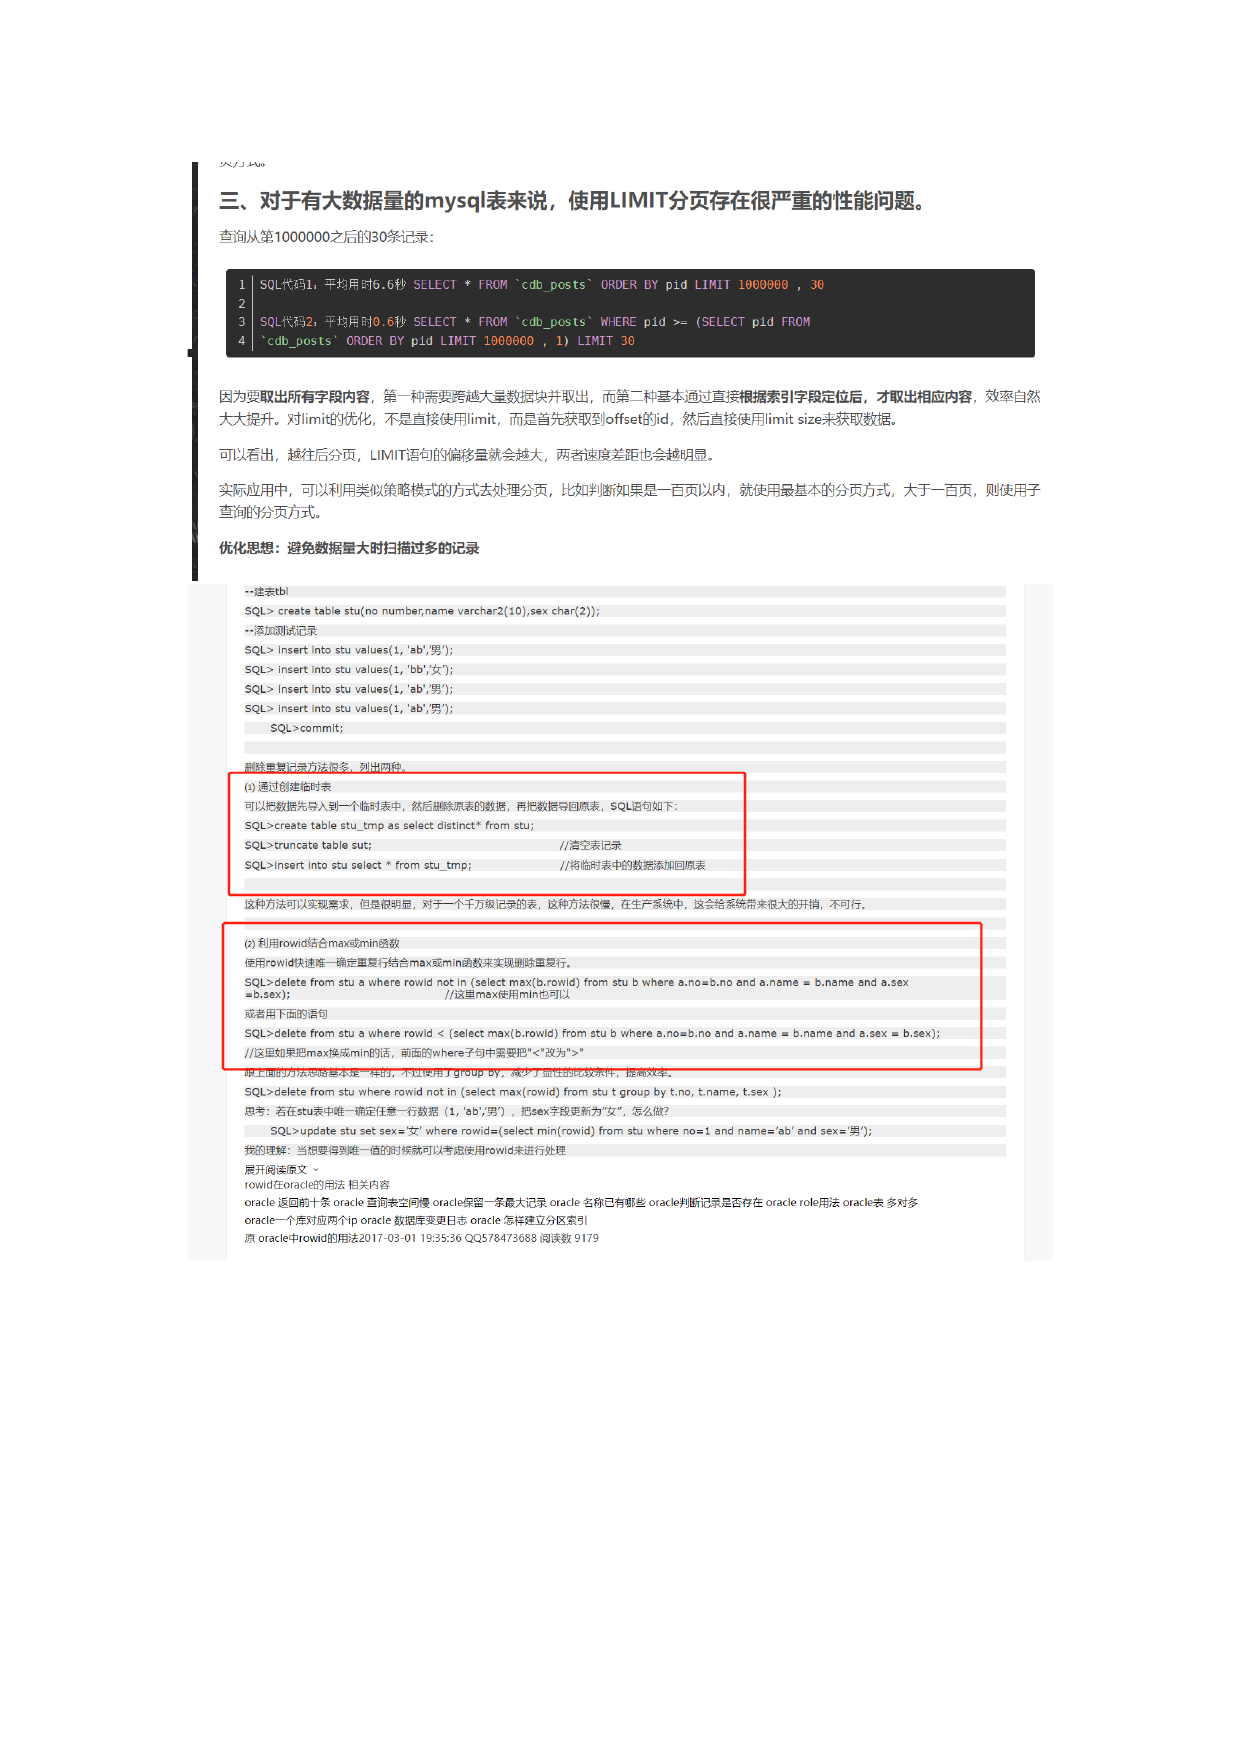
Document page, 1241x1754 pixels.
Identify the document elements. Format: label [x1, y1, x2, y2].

picture [187, 584, 1053, 1261]
picture [187, 162, 1053, 581]
